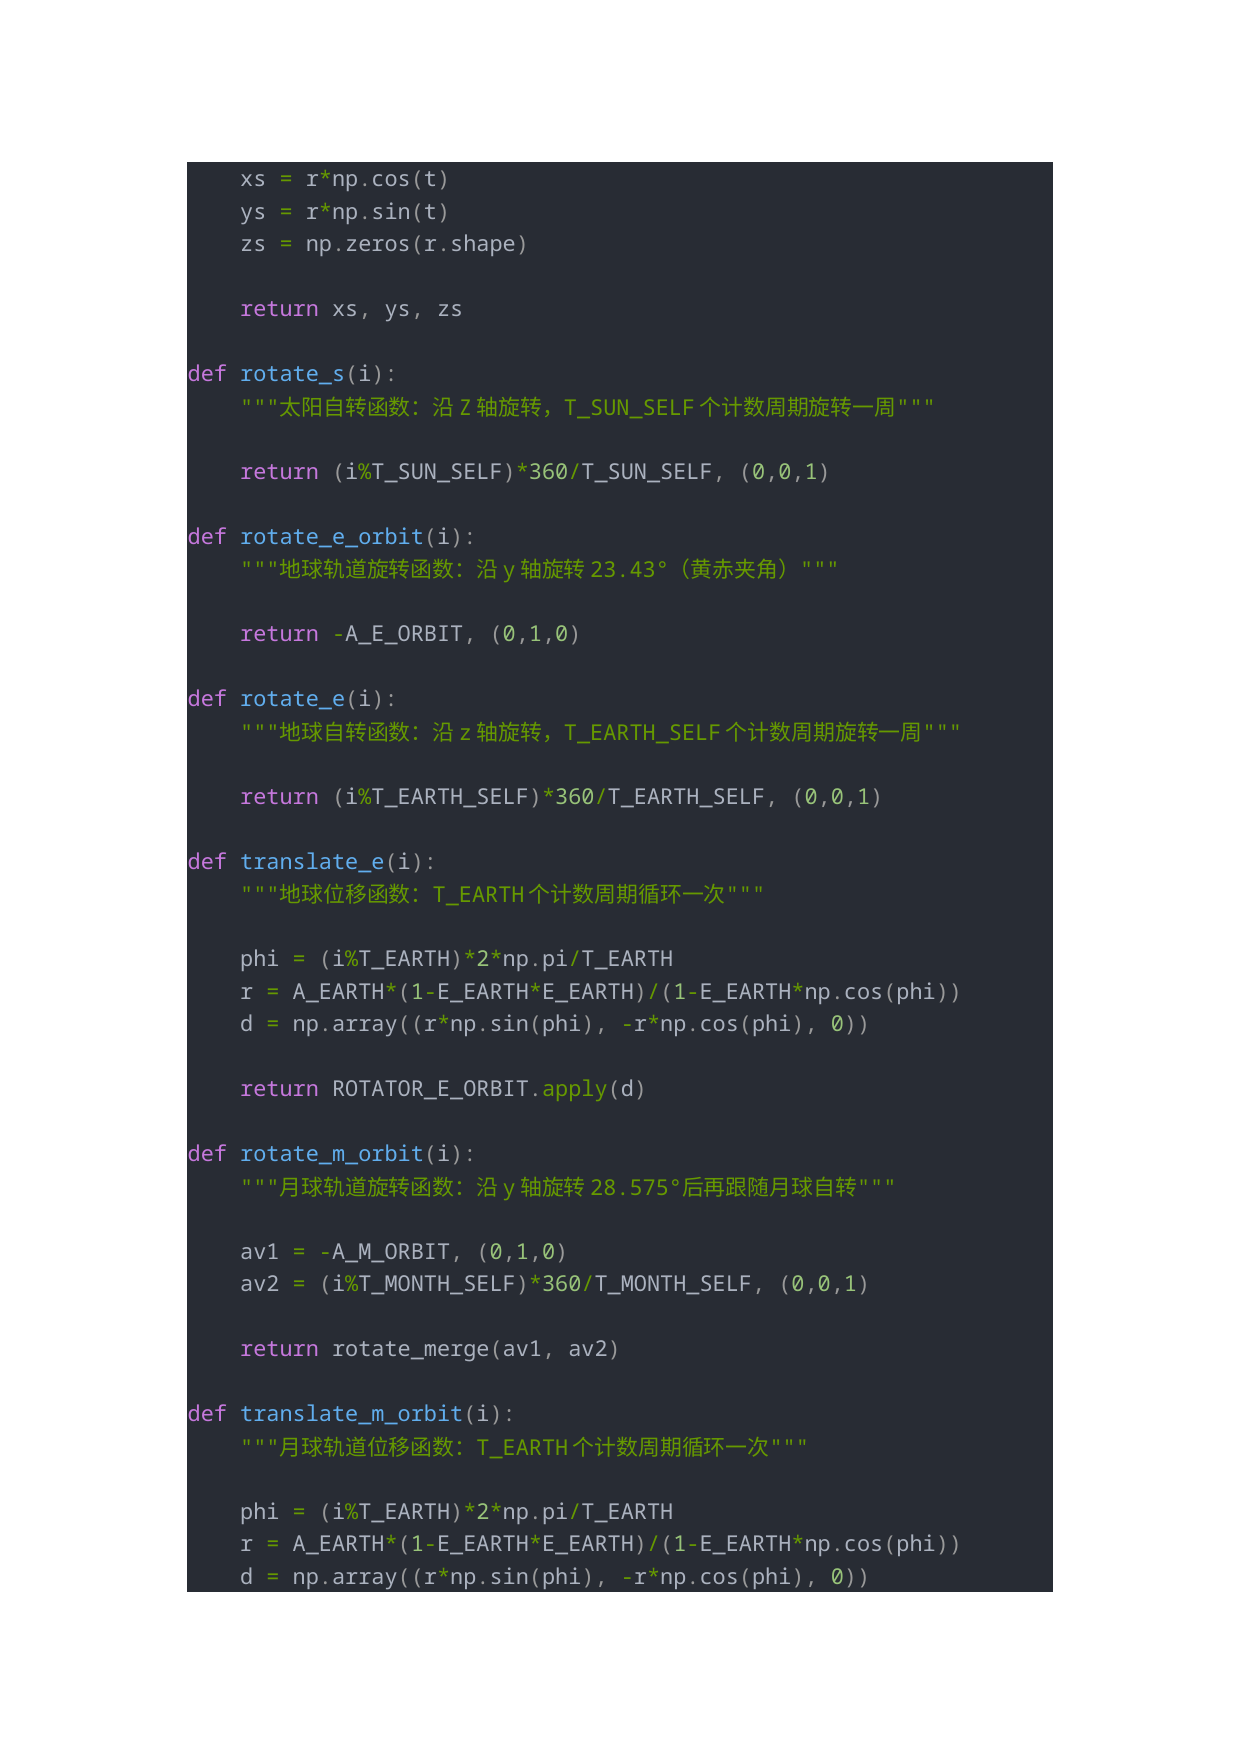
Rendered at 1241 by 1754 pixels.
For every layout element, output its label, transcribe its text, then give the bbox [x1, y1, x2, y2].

text return rotate_merge(av1, av2) [187, 1332, 1053, 1364]
text """月球轨道位移函数：T_EARTH个计数周期循环一次""" [187, 1429, 1053, 1462]
text return (i%T_EARTH_SELF)*360/T_EARTH_SELF, (0,0,1) [187, 779, 1053, 812]
text ys = r*np.sin(t) [187, 194, 1053, 227]
text """月球轨道旋转函数：沿y轴旋转28.575°后再跟随月球自转""" [187, 1169, 1053, 1202]
text d = np.array((r*np.sin(phi), -r*np.cos(phi), 0)) [187, 1007, 1053, 1039]
text return xs, ys, zs [187, 292, 1053, 324]
text av2 = (i%T_MONTH_SELF)*360/T_MONTH_SELF, (0,0,1) [187, 1267, 1053, 1299]
text def rotate_e(i): [187, 682, 1053, 714]
text def rotate_m_orbit(i): [187, 1137, 1053, 1169]
text def rotate_s(i): [187, 357, 1053, 389]
text """地球轨道旋转函数：沿y轴旋转23.43°（黄赤夹角）""" [800, 552, 1053, 584]
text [187, 1527, 1053, 1559]
text xs = r*np.cos(t) [187, 162, 1053, 194]
text d = np.array((r*np.sin(phi), -r*np.cos(phi), 0)) [187, 1559, 1053, 1592]
text """地球位移函数：T_EARTH个计数周期循环一次""" [726, 877, 1053, 909]
text phi = (i%T_EARTH)*2*np.pi/T_EARTH [187, 942, 1053, 974]
text """太阳自转函数：沿Z轴旋转，T_SUN_SELF个计数周期旋转一周""" [187, 389, 1053, 422]
text return (i%T_SUN_SELF)*360/T_SUN_SELF, (0,0,1) [187, 454, 1053, 487]
text return ROTATOR_E_ORBIT.apply(d) [187, 1072, 1053, 1104]
text def translate_m_orbit(i): [187, 1397, 1053, 1429]
text return -A_E_ORBIT, (0,1,0) [187, 617, 1053, 649]
text r = A_EARTH*(1-E_EARTH*E_EARTH)/(1-E_EARTH*np.cos(phi)) [187, 974, 1053, 1007]
text """地球自转函数：沿z轴旋转，T_EARTH_SELF个计数周期旋转一周""" [187, 714, 1053, 747]
text def rotate_e_orbit(i): [187, 519, 1053, 552]
text phi = (i%T_EARTH)*2*np.pi/T_EARTH [187, 1494, 1053, 1527]
text zs = np.zeros(r.shape) [187, 227, 1053, 259]
text av1 = -A_M_ORBIT, (0,1,0) [187, 1234, 1053, 1267]
text def translate_e(i): [187, 844, 1053, 877]
